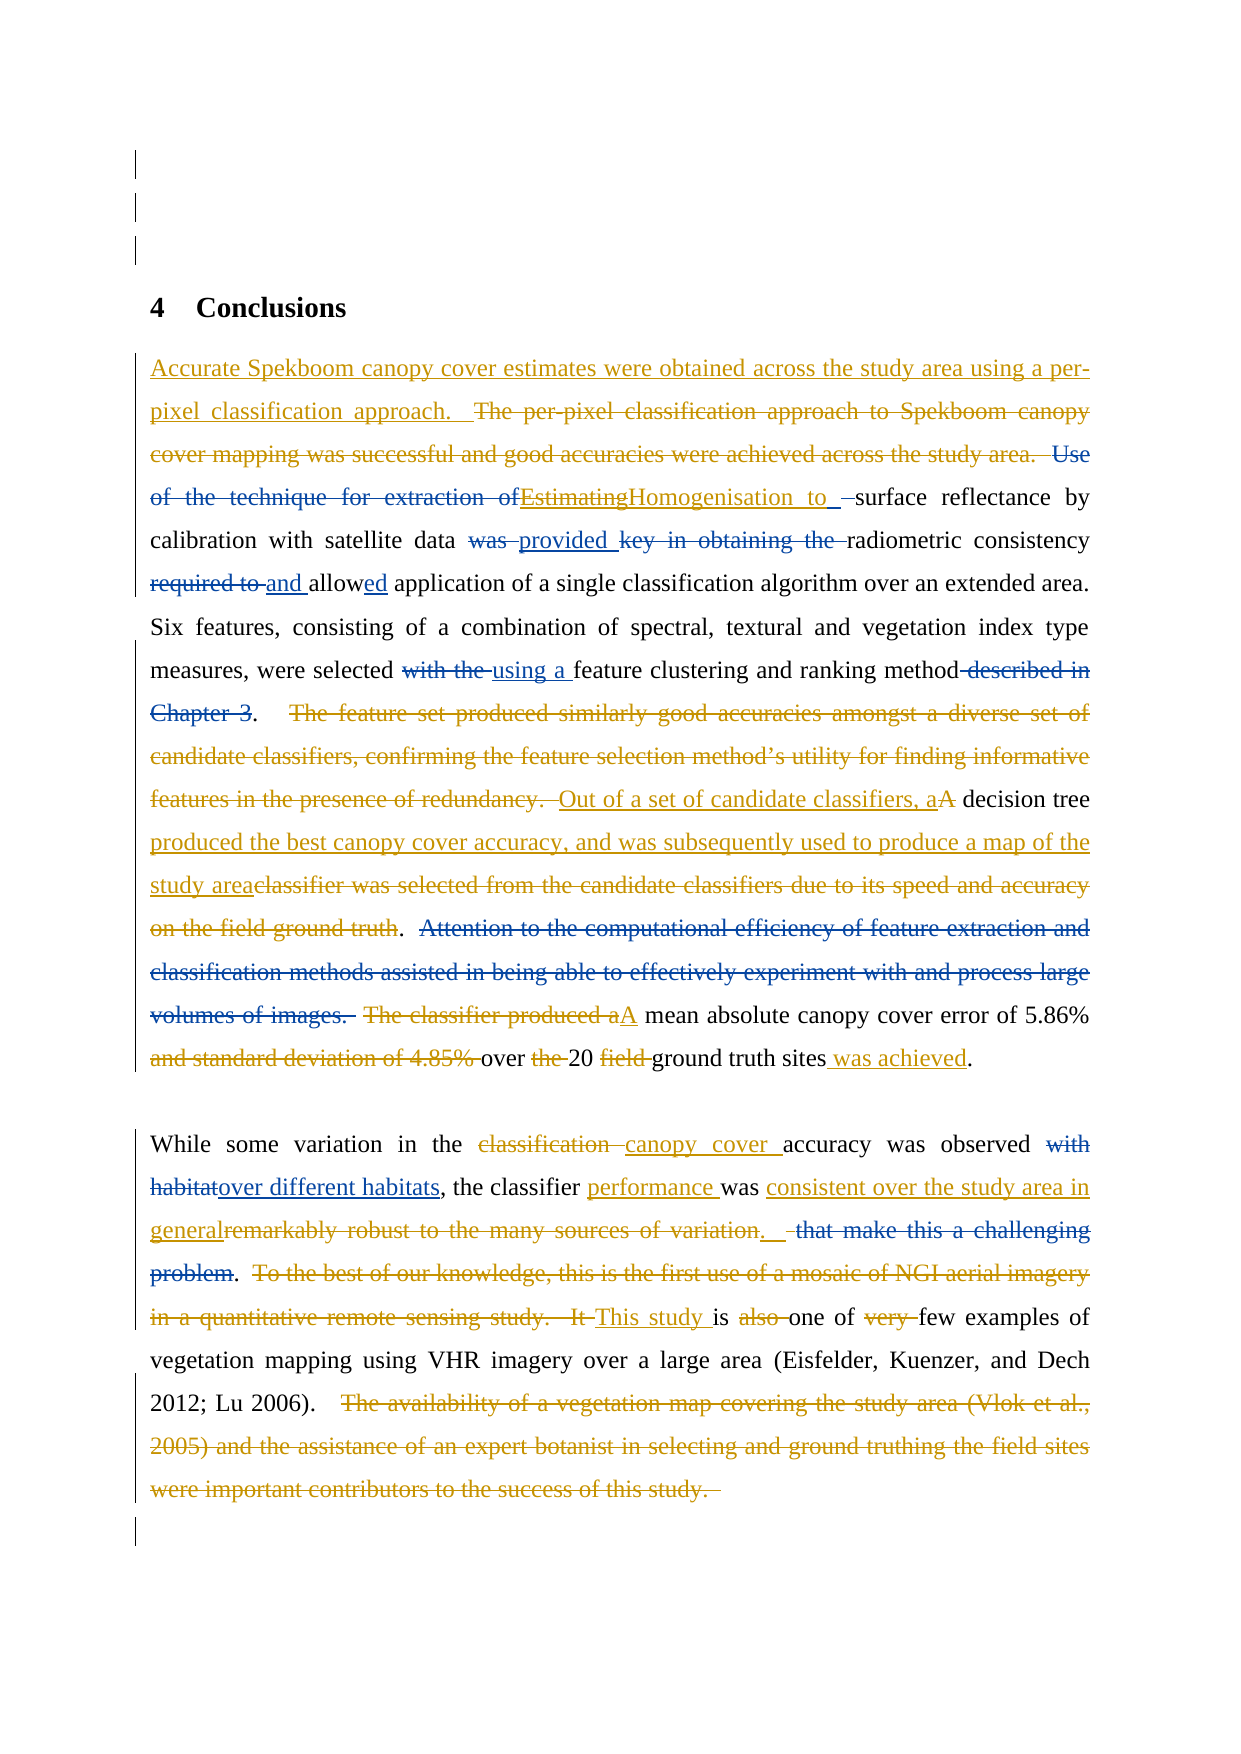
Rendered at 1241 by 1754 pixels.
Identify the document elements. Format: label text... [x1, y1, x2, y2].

text surface reflectance by calibration with satellite data radiometric consistency allow application of a single classification algorithm over an extended area. Six features, consisting of a combination of spectral, textural and vegetation index type measures, were selected feature clustering and ranking method. decision tree . mean absolute canopy cover error of 5.86% over 20 ground truth sites. [150, 974, 1090, 1072]
text While some variation in the accuracy was observed , the classifier was . is one of few examples of vegetation mapping using VHR imagery over a large area (Eisfelder, Kuenzer, and Dech 2012; Lu 2006). [150, 1129, 1090, 1447]
text surface reflectance by calibration with satellite data radiometric consistency allow application of a single classification algorithm over an extended area. Six features, consisting of a combination of spectral, textural and vegetation index type measures, were selected feature clustering and ranking method. decision tree . mean absolute canopy cover error of 5.86% over 20 ground truth sites. [150, 456, 1090, 757]
text While some variation in the accuracy was observed , the classifier was . is one of few examples of vegetation mapping using VHR imagery over a large area (Eisfelder, Kuenzer, and Dech 2012; Lu 2006). [150, 1448, 1090, 1503]
text surface reflectance by calibration with satellite data radiometric consistency allow application of a single classification algorithm over an extended area. Six features, consisting of a combination of spectral, textural and vegetation index type measures, were selected feature clustering and ranking method. decision tree . mean absolute canopy cover error of 5.86% over 20 ground truth sites. [150, 379, 1090, 455]
subtitle Conclusions [150, 290, 1090, 323]
text surface reflectance by calibration with satellite data radiometric consistency allow application of a single classification algorithm over an extended area. Six features, consisting of a combination of spectral, textural and vegetation index type measures, were selected feature clustering and ranking method. decision tree . mean absolute canopy cover error of 5.86% over 20 ground truth sites. [150, 758, 1090, 852]
text surface reflectance by calibration with satellite data radiometric consistency allow application of a single classification algorithm over an extended area. Six features, consisting of a combination of spectral, textural and vegetation index type measures, were selected feature clustering and ranking method. decision tree . mean absolute canopy cover error of 5.86% over 20 ground truth sites. [150, 854, 1090, 972]
